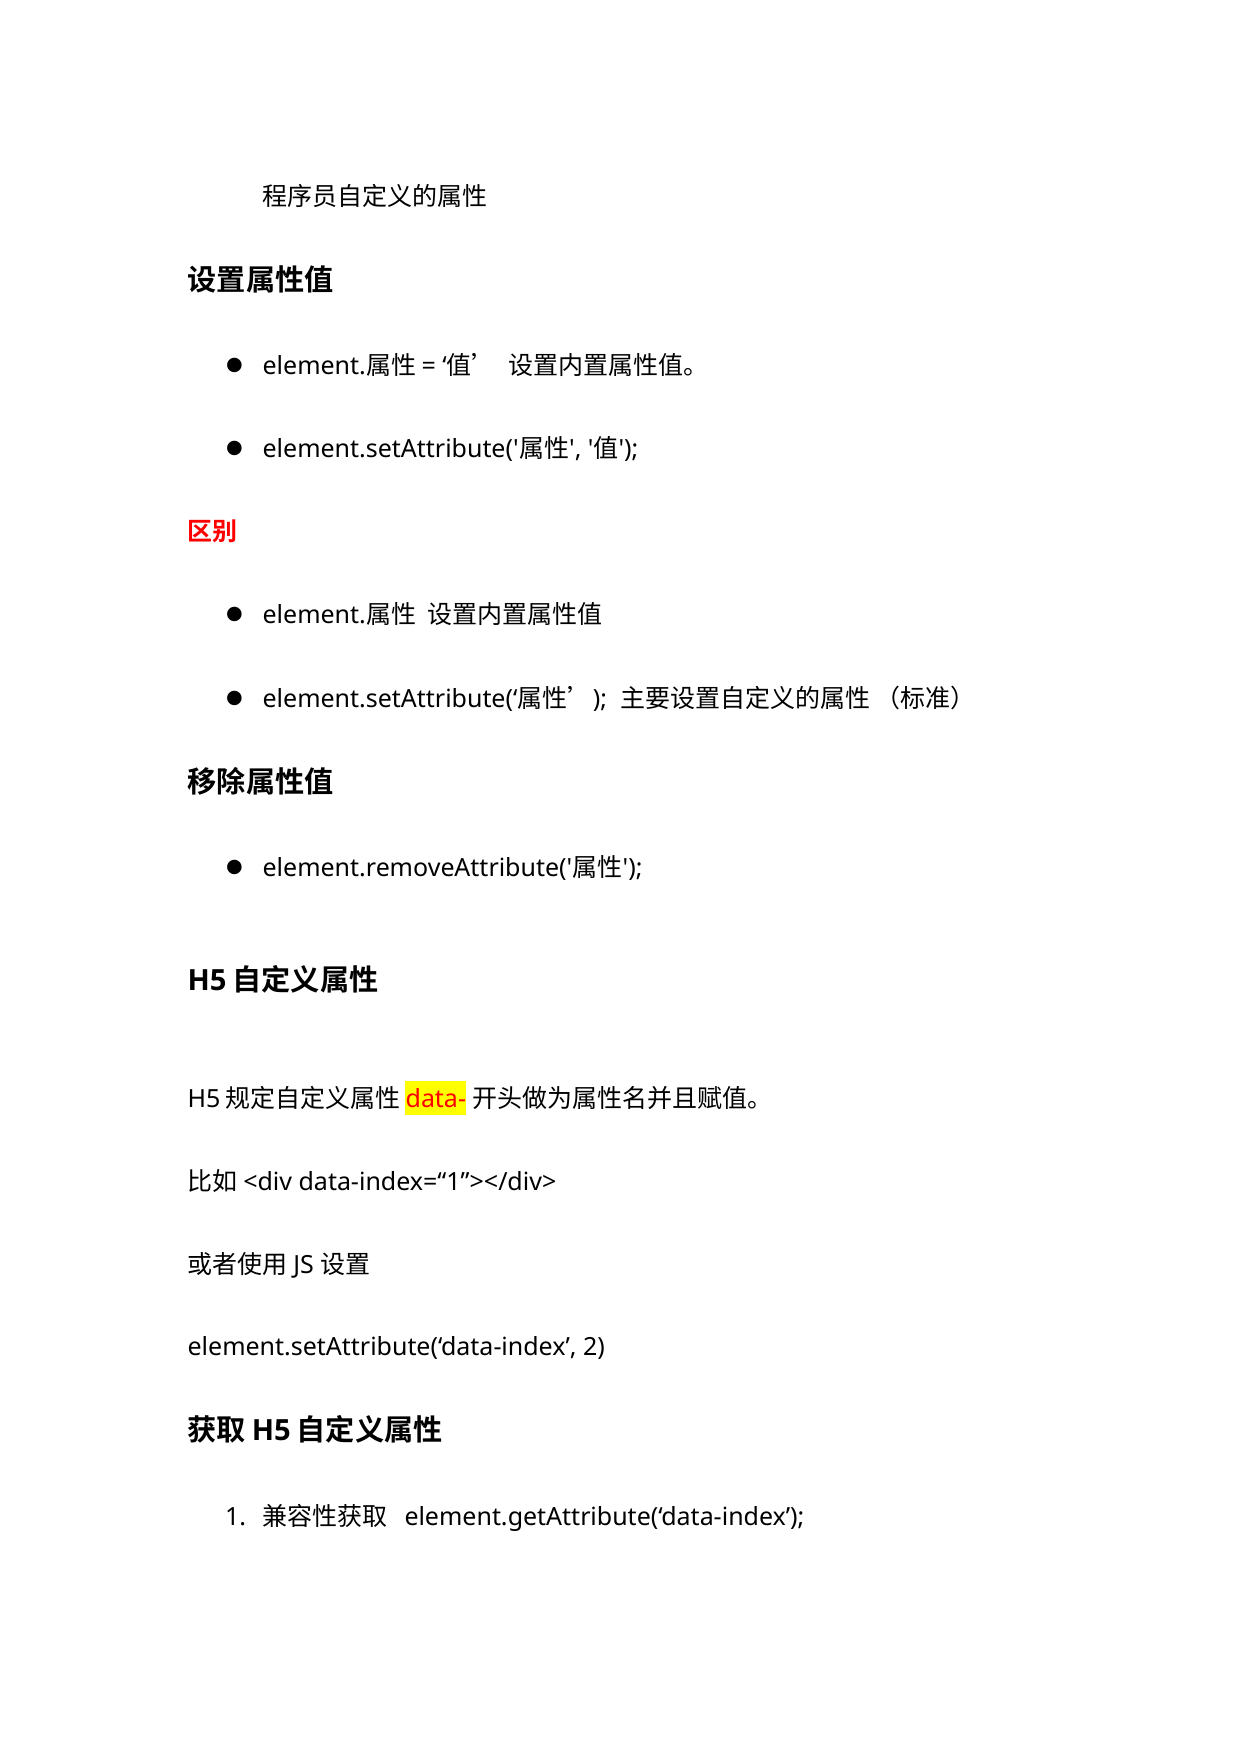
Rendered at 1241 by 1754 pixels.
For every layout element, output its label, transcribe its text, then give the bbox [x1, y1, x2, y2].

subtitle H5自定义属性 [187, 945, 1053, 1010]
text 移除属性值 [187, 747, 1053, 812]
text element.setAttribute(‘data-index’, 2) [187, 1313, 1053, 1378]
text 设置属性值 [187, 245, 1053, 310]
list element.属性 设置内置属性值 [225, 581, 1053, 646]
text H5规定自定义属性data- 开头做为属性名并且赋值。 [187, 1064, 1053, 1129]
list element.setAttribute('属性', '值'); [225, 414, 1053, 479]
text 获取H5自定义属性 [187, 1396, 1053, 1461]
list element.属性 = ‘值’ 设置内置属性值。 [225, 331, 1053, 396]
list 兼容性获取 element.getAttribute(‘data-index’); [225, 1482, 1053, 1547]
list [225, 162, 1053, 227]
text 或者使用 JS 设置 [187, 1230, 1053, 1295]
text 区别 [187, 497, 1053, 562]
list element.removeAttribute('属性'); [225, 833, 1053, 898]
list element.setAttribute(‘属性’); 主要设置自定义的属性 （标准） [225, 664, 1053, 729]
text 比如 <div data-index=“1”></div> [187, 1147, 1053, 1212]
